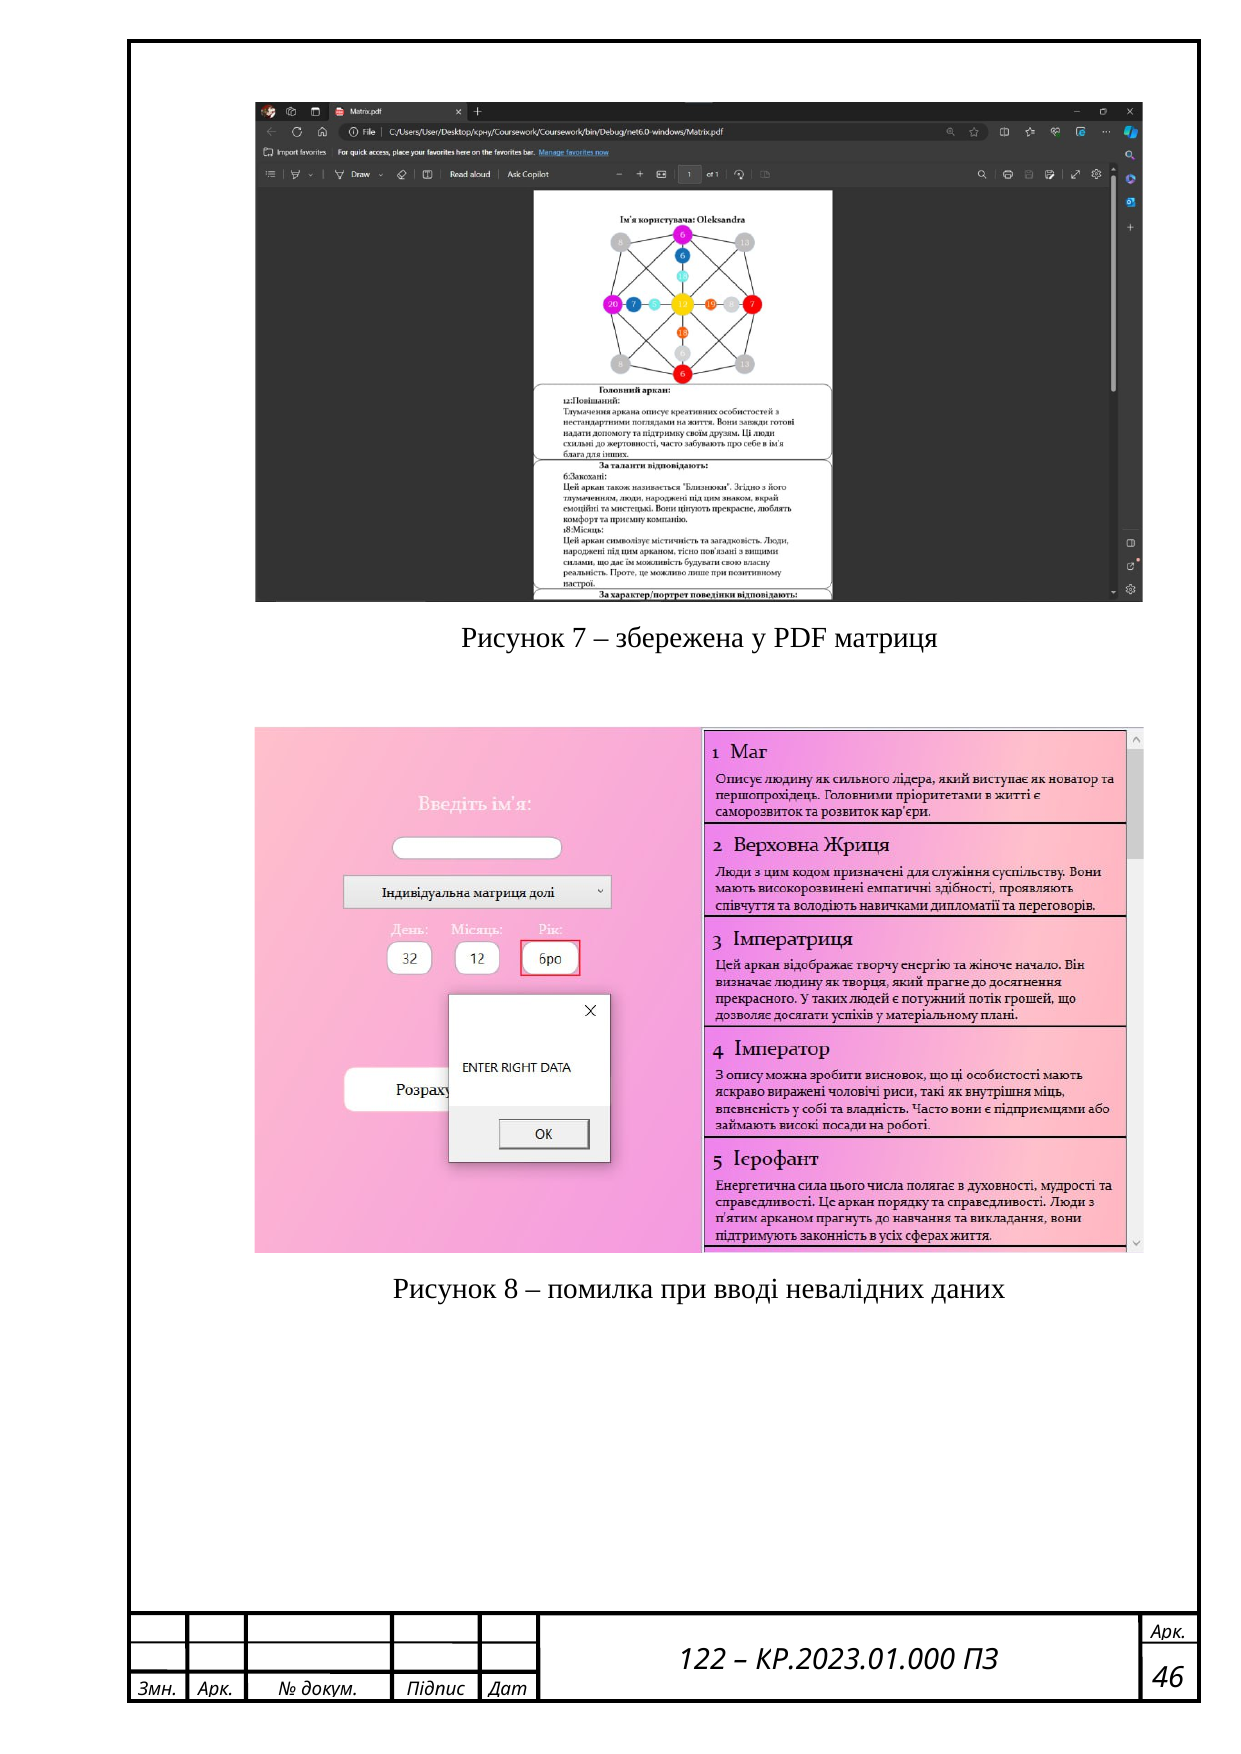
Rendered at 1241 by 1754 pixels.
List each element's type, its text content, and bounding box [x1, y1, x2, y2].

picture [254, 726, 1144, 1253]
text Рисунок 7 – збережена у PDF матриця [173, 621, 1152, 654]
picture [255, 102, 1143, 602]
text Рисунок 8 – помилка при вводі невалідних даних [173, 1271, 1152, 1305]
